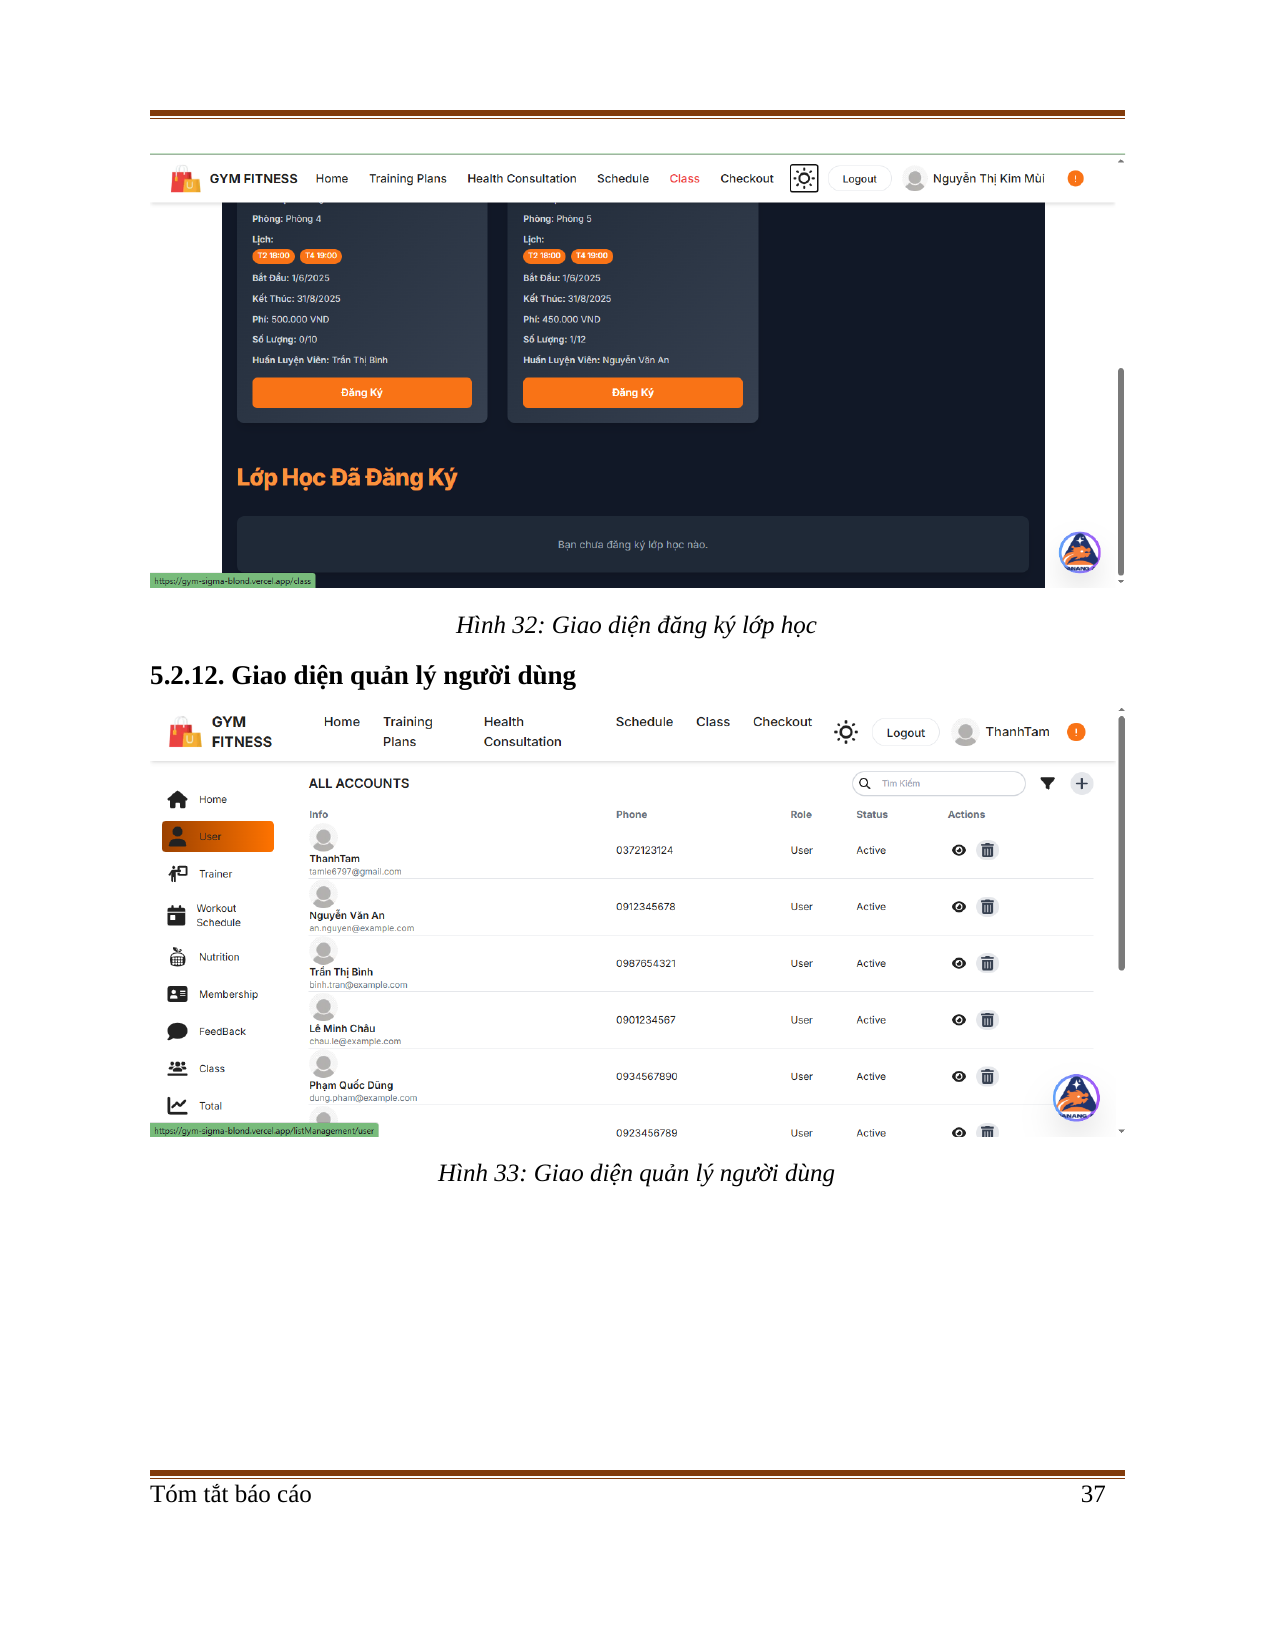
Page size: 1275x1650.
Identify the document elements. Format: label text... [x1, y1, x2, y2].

text Hình 33: Giao diện quản lý người dùng [150, 1158, 1125, 1187]
picture [150, 153, 1125, 588]
picture [150, 703, 1125, 1137]
text Hình 32: Giao diện đăng ký lớp học [150, 610, 1125, 638]
subtitle 5.2.12. Giao diện quản lý người dùng [150, 659, 1125, 691]
